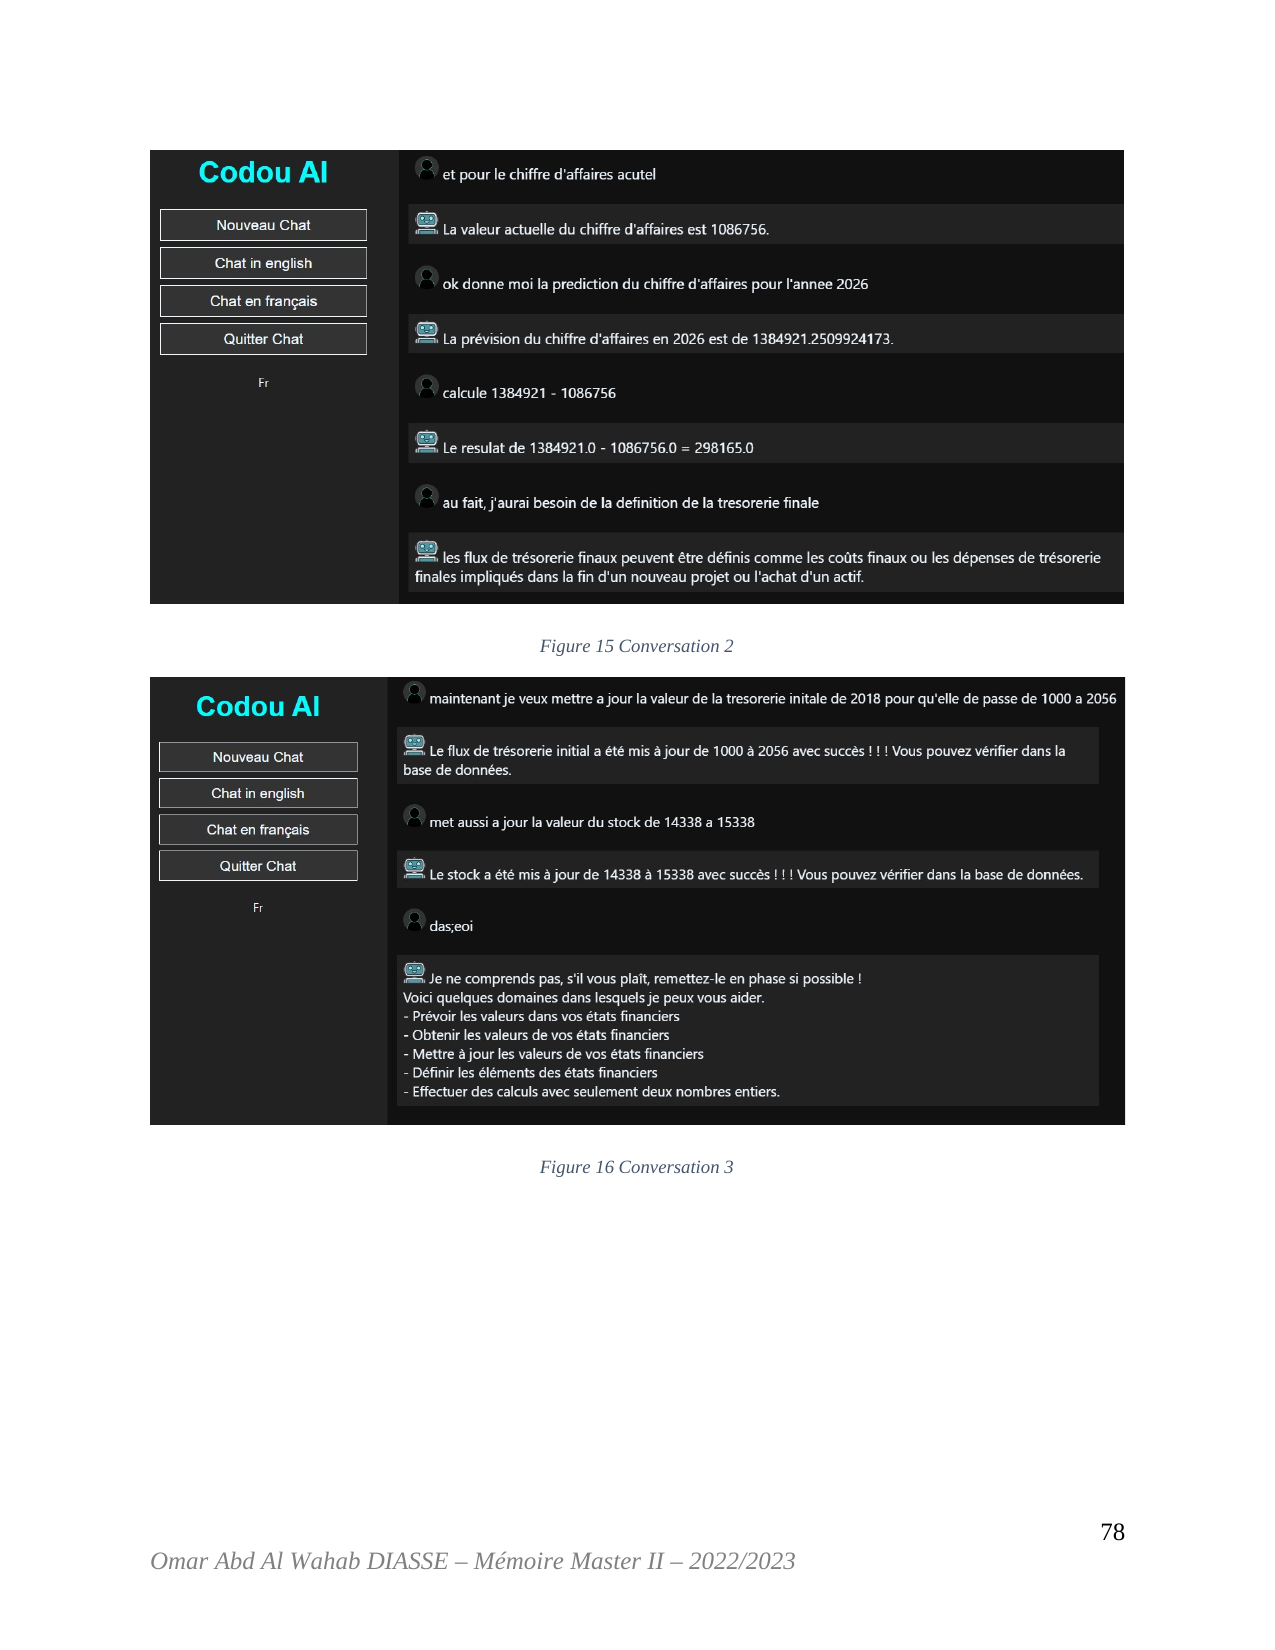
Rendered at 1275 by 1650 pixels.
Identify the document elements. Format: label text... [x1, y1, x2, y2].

picture [150, 150, 1124, 604]
picture [150, 677, 1125, 1125]
